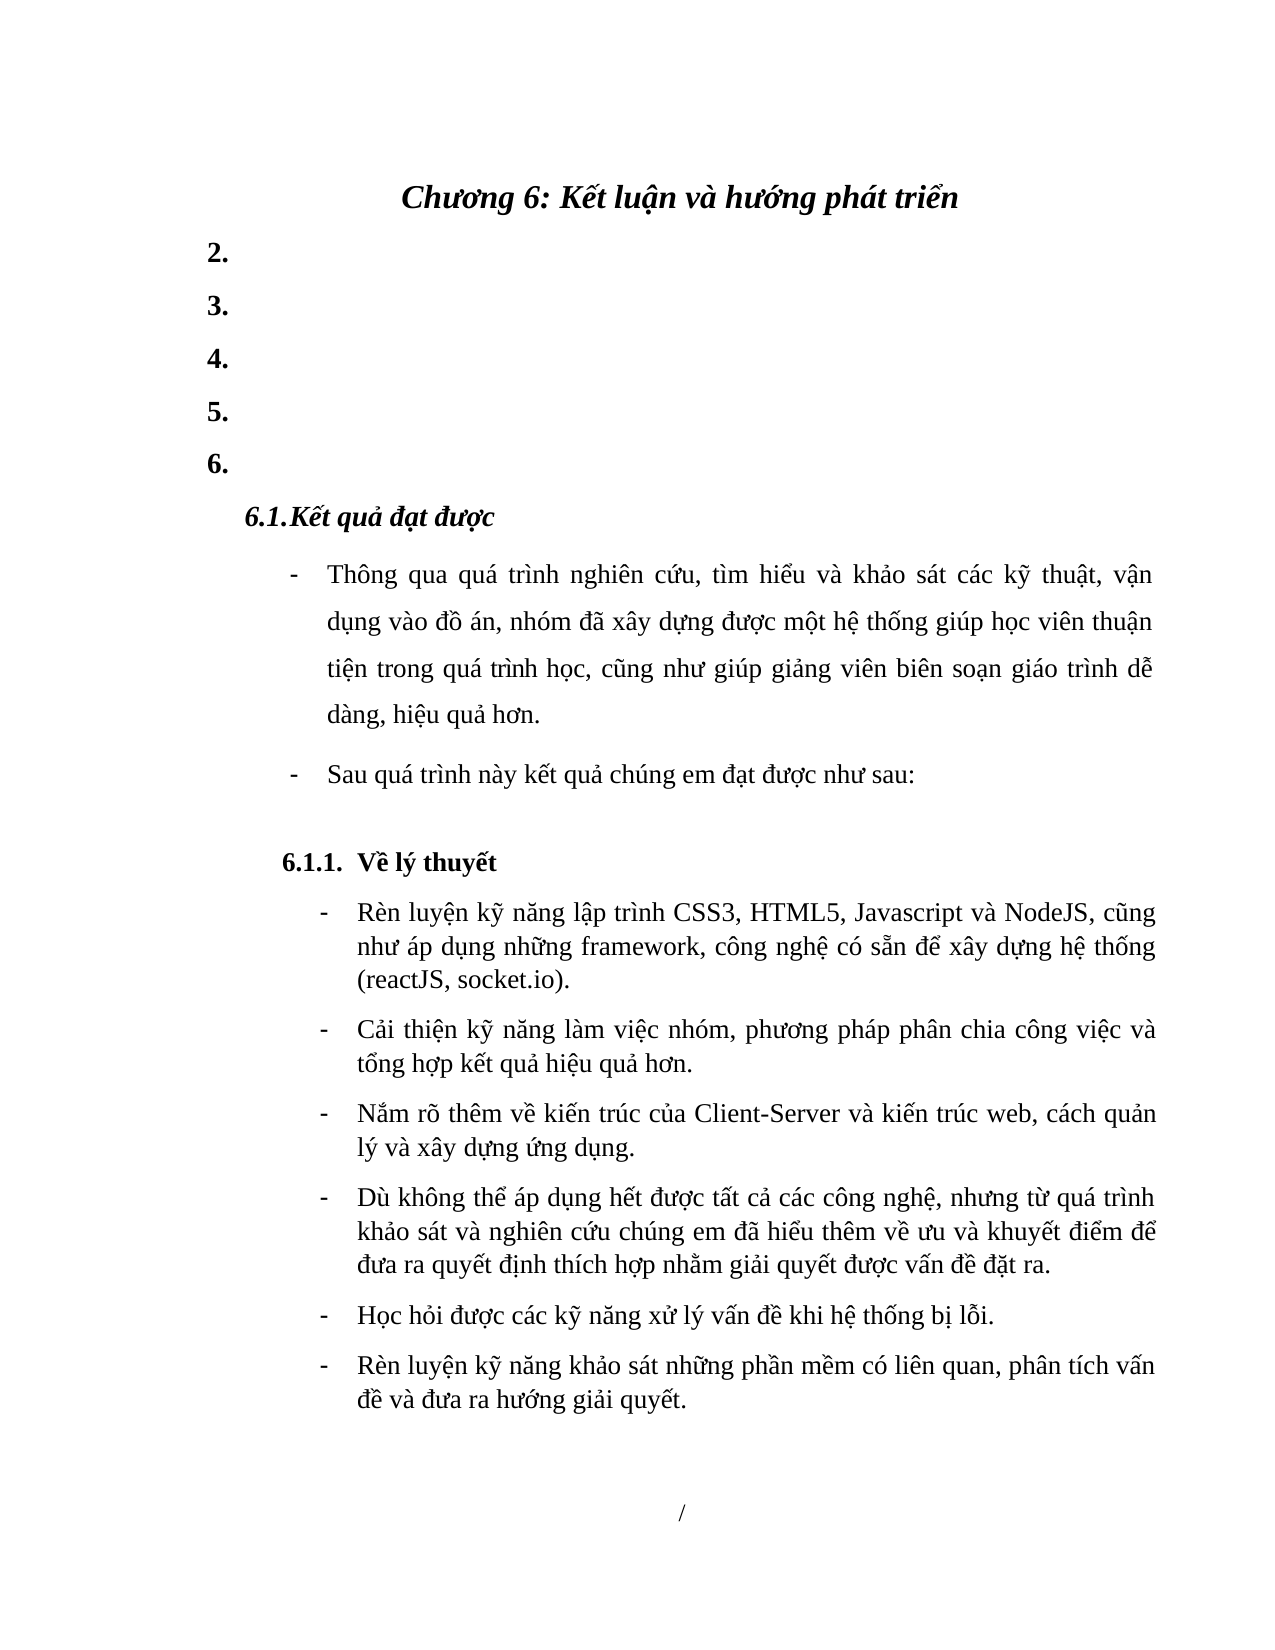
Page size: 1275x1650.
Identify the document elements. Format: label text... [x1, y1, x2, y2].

list Sau quá trình này kết quả chúng em đạt được như sau: [289, 758, 1154, 789]
text Chương 6: Kết luận và hướng phát triển [207, 177, 1157, 216]
text Kết quả đạt được [244, 499, 1157, 533]
list Về lý thuyết [282, 846, 1032, 877]
list Thông qua quá trình nghiên cứu, tìm hiểu và khảo sát các kỹ thuật, vận dụng vào đồ án, nhóm đã xây dựng được một hệ thống giúp học viên thuận tiện trong quá trình học, cũng như giúp giảng viên biên soạn giáo trình dễ dàng, hiệu quả hơn. [289, 558, 1154, 730]
list Nắm rõ thêm về kiến trúc của Client-Server và kiến trúc web, cách quản lý và xây dựng ứng dụng. [319, 1097, 1157, 1162]
list Rèn luyện kỹ năng lập trình CSS3, HTML5, Javascript và NodeJS, cũng như áp dụng những framework, công nghệ có sẵn để xây dựng hệ thống (reactJS, socket.io). [319, 896, 1157, 994]
list Cải thiện kỹ năng làm việc nhóm, phương pháp phân chia công việc và tổng hợp kết quả hiệu quả hơn. [319, 1013, 1157, 1078]
list Dù không thể áp dụng hết được tất cả các công nghệ, nhưng từ quá trình khảo sát và nghiên cứu chúng em đã hiểu thêm về ưu và khuyết điểm để đưa ra quyết định thích hợp nhằm giải quyết được vấn đề đặt ra. [319, 1181, 1157, 1279]
list Rèn luyện kỹ năng khảo sát những phần mềm có liên quan, phân tích vấn đề và đưa ra hướng giải quyết. [319, 1349, 1157, 1414]
list Học hỏi được các kỹ năng xử lý vấn đề khi hệ thống bị lỗi. [319, 1299, 1157, 1330]
